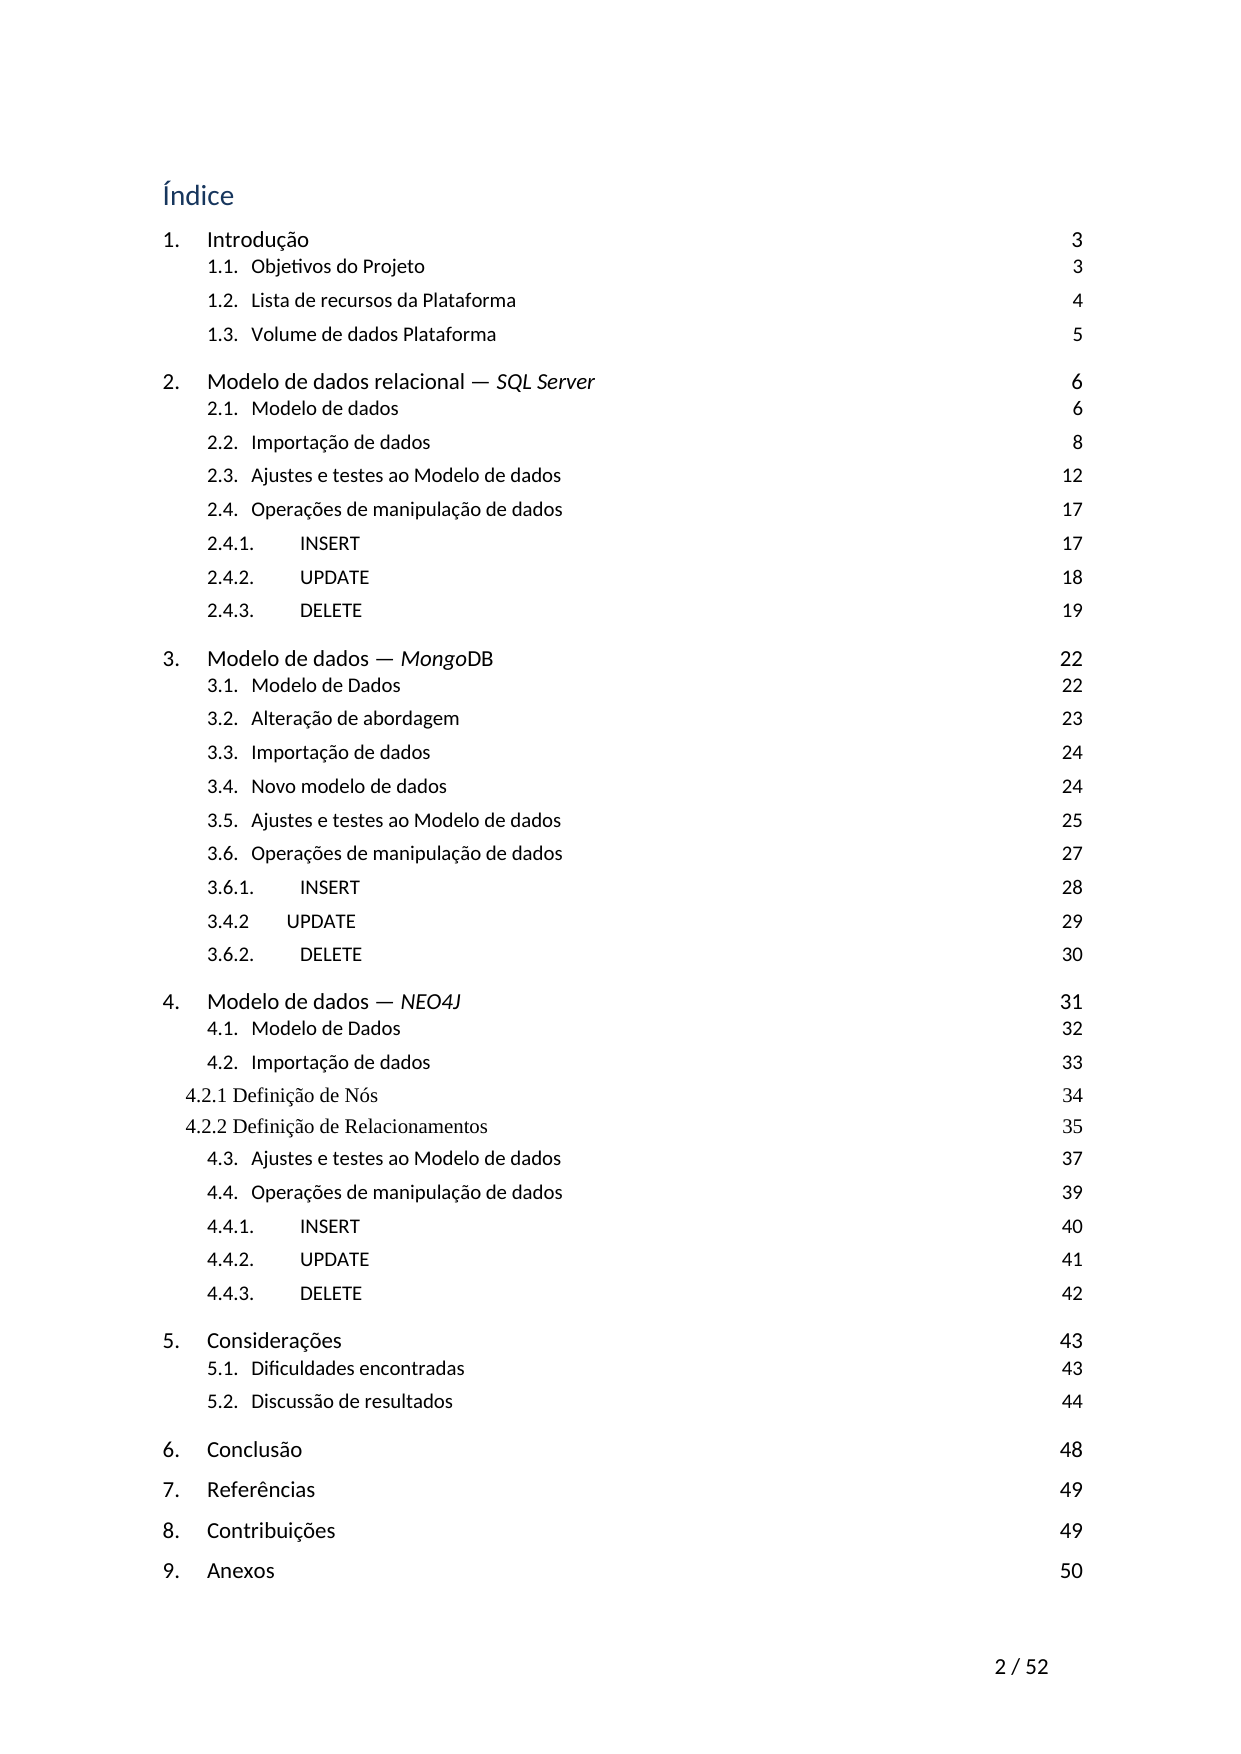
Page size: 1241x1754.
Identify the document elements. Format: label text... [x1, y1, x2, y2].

text 5. Considerações 43 [162, 1327, 1098, 1355]
text 4.2.2 Definição de Relacionamentos 35 [185, 1114, 1098, 1138]
text 4.1. Modelo de Dados 32 [207, 1015, 1098, 1041]
text 3.6. Operações de manipulação de dados 27 [207, 841, 1098, 866]
text 3.5. Ajustes e testes ao Modelo de dados 25 [207, 807, 1098, 832]
text 3.2. Alteração de abordagem 23 [207, 706, 1098, 731]
text Índice [162, 177, 1098, 213]
text 2.4. Operações de manipulação de dados 17 [207, 496, 1098, 522]
text 3.3. Importação de dados 24 [207, 739, 1098, 765]
text 3.4. Novo modelo de dados 24 [207, 773, 1098, 798]
text 3.6.2. DELETE 30 [207, 941, 1098, 967]
text 4.3. Ajustes e testes ao Modelo de dados 37 [207, 1145, 1098, 1171]
text 1.1. Objetivos do Projeto 3 [207, 253, 1098, 279]
text 2.1. Modelo de dados 6 [207, 395, 1098, 421]
text 1. Introdução 3 [162, 225, 1098, 253]
text 2. Modelo de dados relacional — SQL Server 6 [162, 367, 1098, 395]
text 3.4.2 UPDATE 29 [207, 908, 1098, 933]
text 7. Referências 49 [162, 1475, 1098, 1503]
text 5.2. Discussão de resultados 44 [207, 1388, 1098, 1414]
text 9. Anexos 50 [162, 1556, 1098, 1584]
text 5.1. Dificuldades encontradas 43 [207, 1355, 1098, 1380]
text 6. Conclusão 48 [162, 1435, 1098, 1463]
text 2.4.1. INSERT 17 [207, 530, 1098, 556]
text 4.4.2. UPDATE 41 [207, 1247, 1098, 1272]
text 1.3. Volume de dados Plataforma 5 [207, 321, 1098, 346]
text 4.2. Importação de dados 33 [207, 1049, 1098, 1074]
text 2.3. Ajustes e testes ao Modelo de dados 12 [207, 463, 1098, 488]
text 8. Contribuições 49 [162, 1516, 1098, 1544]
text 3. Modelo de dados — MongoDB 22 [162, 644, 1098, 672]
text 3.1. Modelo de Dados 22 [207, 672, 1098, 697]
text 1.2. Lista de recursos da Plataforma 4 [207, 287, 1098, 312]
text 3.6.1. INSERT 28 [207, 874, 1098, 900]
text 2.2. Importação de dados 8 [207, 429, 1098, 454]
text 2.4.3. DELETE 19 [207, 598, 1098, 623]
text 4.4.1. INSERT 40 [207, 1213, 1098, 1238]
text 4.2.1 Definição de Nós 34 [185, 1083, 1098, 1107]
text 4.4.3. DELETE 42 [207, 1280, 1098, 1306]
text 4.4. Operações de manipulação de dados 39 [207, 1179, 1098, 1204]
text 4. Modelo de dados — NEO4J 31 [162, 987, 1098, 1015]
text 2.4.2. UPDATE 18 [207, 564, 1098, 589]
